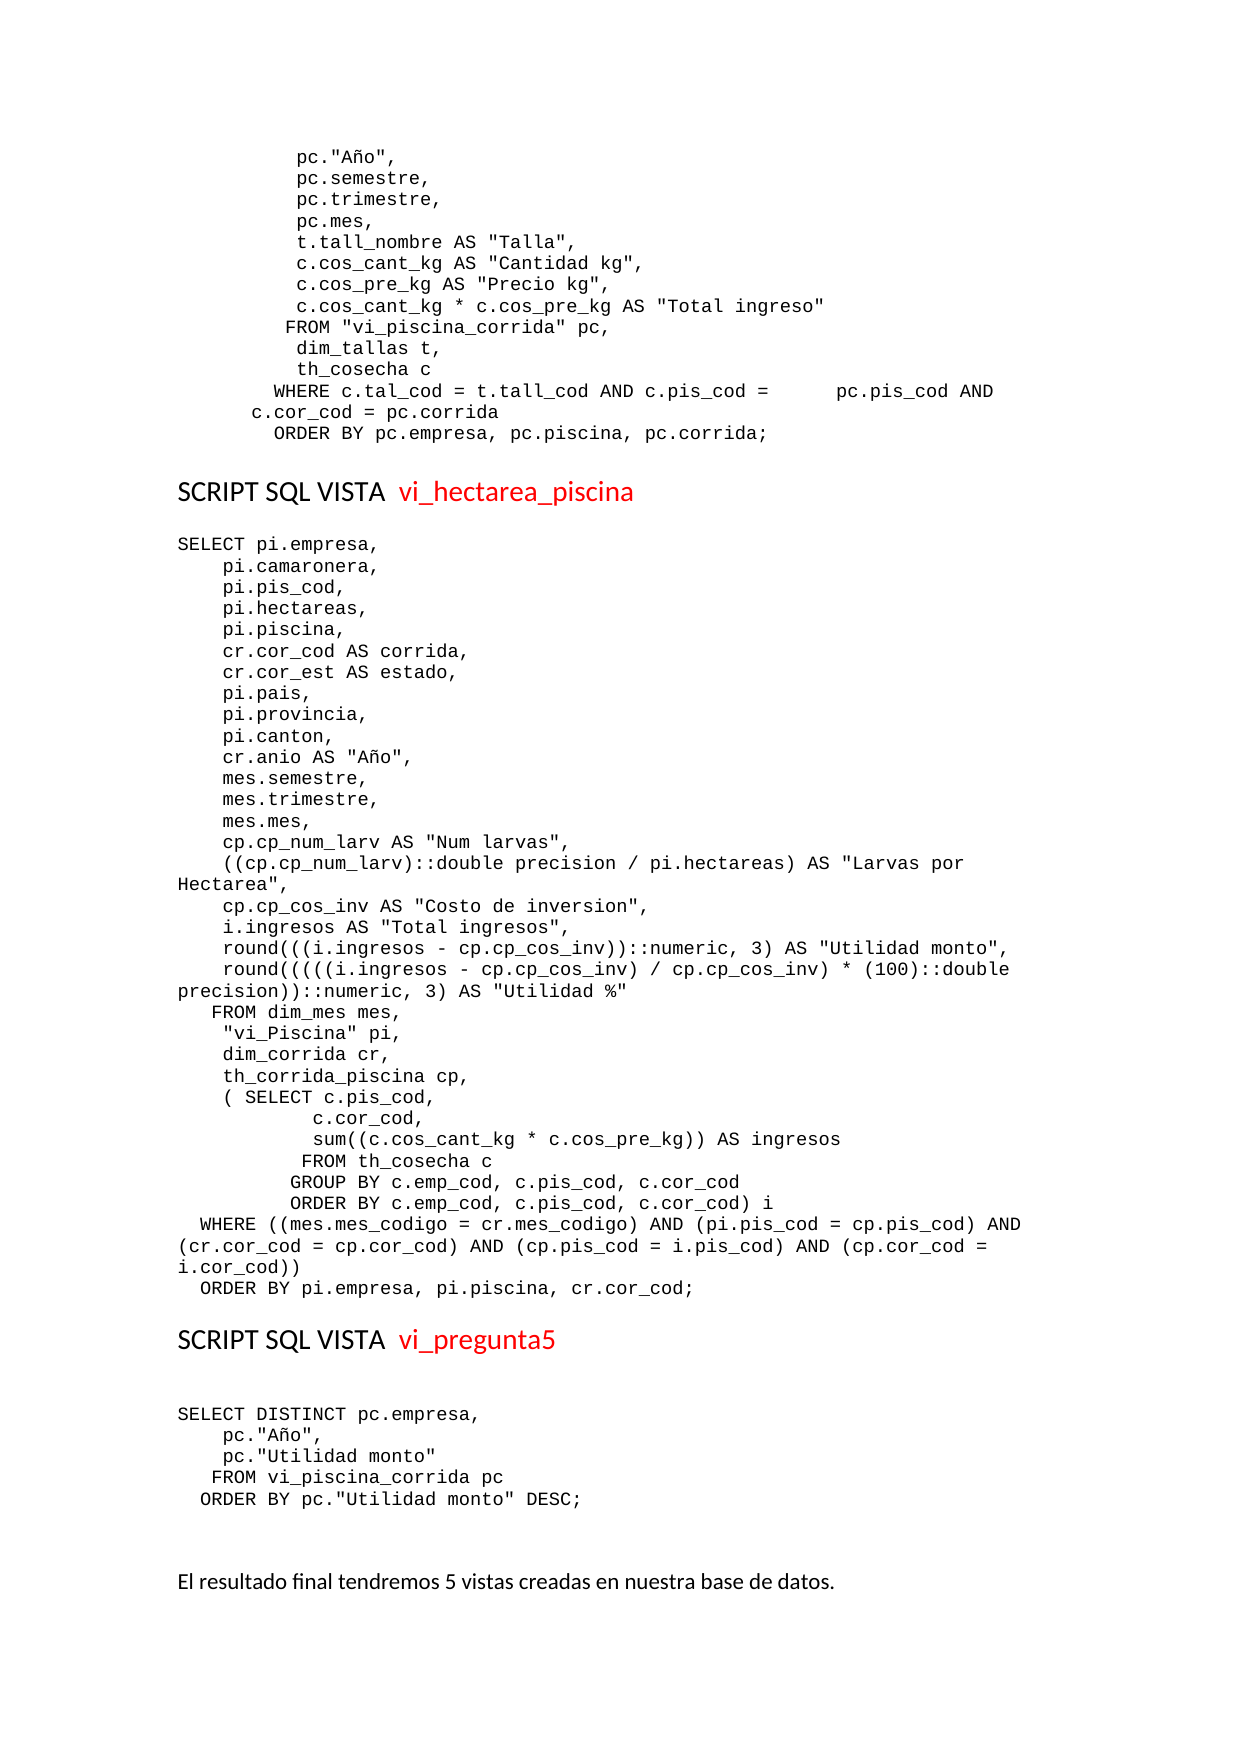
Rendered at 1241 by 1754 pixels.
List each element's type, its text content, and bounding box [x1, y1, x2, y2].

text pi.camaronera, [177, 556, 1063, 578]
text mes.semestre, [177, 769, 1063, 790]
text pc.trimestre, [251, 190, 1063, 211]
text SCRIPT SQL VISTA vi_pregunta5 [177, 1321, 1063, 1357]
text El resultado final tendremos 5 vistas creadas en nuestra base de datos. [177, 1567, 1063, 1595]
text pi.pais, [177, 684, 1063, 705]
text WHERE c.tal_cod = t.tall_cod AND c.pis_cod = pc.pis_cod AND c.cor_cod = pc.corrida [251, 381, 1063, 424]
text ORDER BY pi.empresa, pi.piscina, cr.cor_cod; [177, 1279, 1063, 1300]
text pi.provincia, [177, 705, 1063, 726]
text pc."Utilidad monto" [177, 1447, 1063, 1468]
text FROM th_cosecha c [177, 1151, 1063, 1173]
text FROM "vi_piscina_corrida" pc, [251, 318, 1063, 339]
text ORDER BY pc."Utilidad monto" DESC; [177, 1489, 1063, 1511]
text pc."Año", [177, 1426, 1063, 1447]
text pc.semestre, [251, 169, 1063, 190]
text WHERE ((mes.mes_codigo = cr.mes_codigo) AND (pi.pis_cod = cp.pis_cod) AND (cr.cor_cod = cp.cor_cod) AND (cp.pis_cod = i.pis_cod) AND (cp.cor_cod = i.cor_cod)) [177, 1215, 1063, 1279]
text sum((c.cos_cant_kg * c.cos_pre_kg)) AS ingresos [177, 1130, 1063, 1151]
text c.cos_pre_kg AS "Precio kg", [251, 275, 1063, 296]
text th_cosecha c [251, 360, 1063, 381]
text mes.trimestre, [177, 790, 1063, 811]
text round(((((i.ingresos - cp.cp_cos_inv) / cp.cp_cos_inv) * (100)::double precision))::numeric, 3) AS "Utilidad %" [177, 960, 1063, 1003]
text pi.piscina, [177, 620, 1063, 641]
text cr.cor_cod AS corrida, [177, 641, 1063, 663]
text cr.cor_est AS estado, [177, 663, 1063, 684]
text dim_tallas t, [251, 339, 1063, 360]
text FROM dim_mes mes, [177, 1003, 1063, 1024]
text cp.cp_cos_inv AS "Costo de inversion", [177, 896, 1063, 918]
text ORDER BY pc.empresa, pc.piscina, pc.corrida; [251, 424, 1063, 445]
text round(((i.ingresos - cp.cp_cos_inv))::numeric, 3) AS "Utilidad monto", [177, 939, 1063, 960]
text ( SELECT c.pis_cod, [177, 1088, 1063, 1109]
text pc."Año", [251, 148, 1063, 169]
text "vi_Piscina" pi, [177, 1024, 1063, 1045]
text i.ingresos AS "Total ingresos", [177, 918, 1063, 939]
text cr.anio AS "Año", [177, 748, 1063, 769]
text mes.mes, [177, 811, 1063, 833]
text pi.canton, [177, 726, 1063, 748]
text pi.hectareas, [177, 599, 1063, 620]
text ((cp.cp_num_larv)::double precision / pi.hectareas) AS "Larvas por Hectarea", [177, 854, 1063, 896]
text c.cos_cant_kg AS "Cantidad kg", [251, 254, 1063, 275]
text th_corrida_piscina cp, [177, 1066, 1063, 1088]
text pc.mes, [251, 211, 1063, 233]
text c.cor_cod, [177, 1109, 1063, 1130]
text SCRIPT SQL VISTA vi_hectarea_piscina [177, 473, 1063, 509]
text GROUP BY c.emp_cod, c.pis_cod, c.cor_cod [177, 1173, 1063, 1194]
text SELECT pi.empresa, [177, 535, 1063, 556]
text t.tall_nombre AS "Talla", [251, 233, 1063, 254]
text ORDER BY c.emp_cod, c.pis_cod, c.cor_cod) i [177, 1194, 1063, 1215]
text c.cos_cant_kg * c.cos_pre_kg AS "Total ingreso" [251, 296, 1063, 318]
text FROM vi_piscina_corrida pc [177, 1468, 1063, 1489]
text dim_corrida cr, [177, 1045, 1063, 1066]
text cp.cp_num_larv AS "Num larvas", [177, 833, 1063, 854]
text pi.pis_cod, [177, 578, 1063, 599]
text SELECT DISTINCT pc.empresa, [177, 1404, 1063, 1426]
